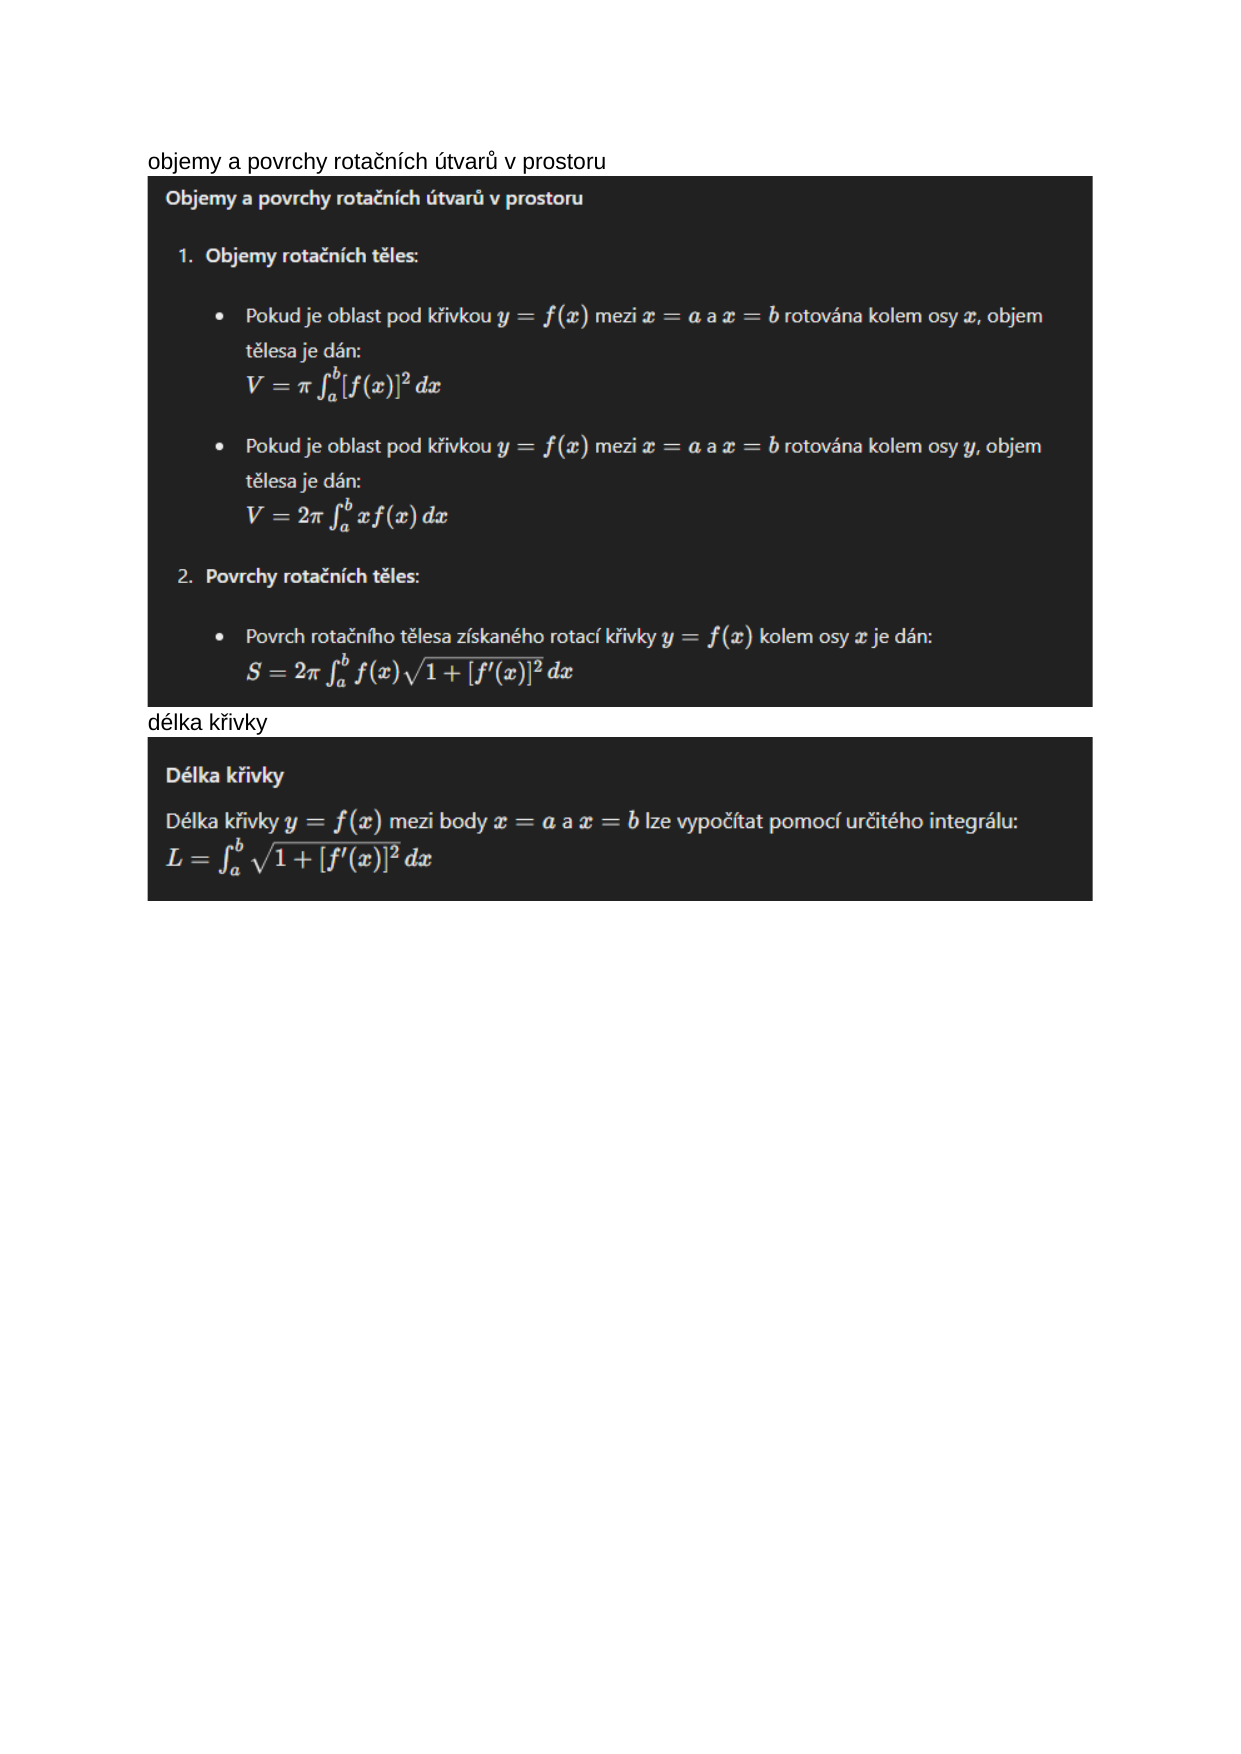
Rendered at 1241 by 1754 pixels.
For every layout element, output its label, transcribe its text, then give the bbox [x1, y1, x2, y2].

text objemy a povrchy rotačních útvarů v prostoru délka křivky [148, 148, 1093, 176]
picture [147, 737, 1093, 901]
picture [147, 176, 1093, 707]
text objemy a povrchy rotačních útvarů v prostoru délka křivky [148, 707, 1093, 737]
